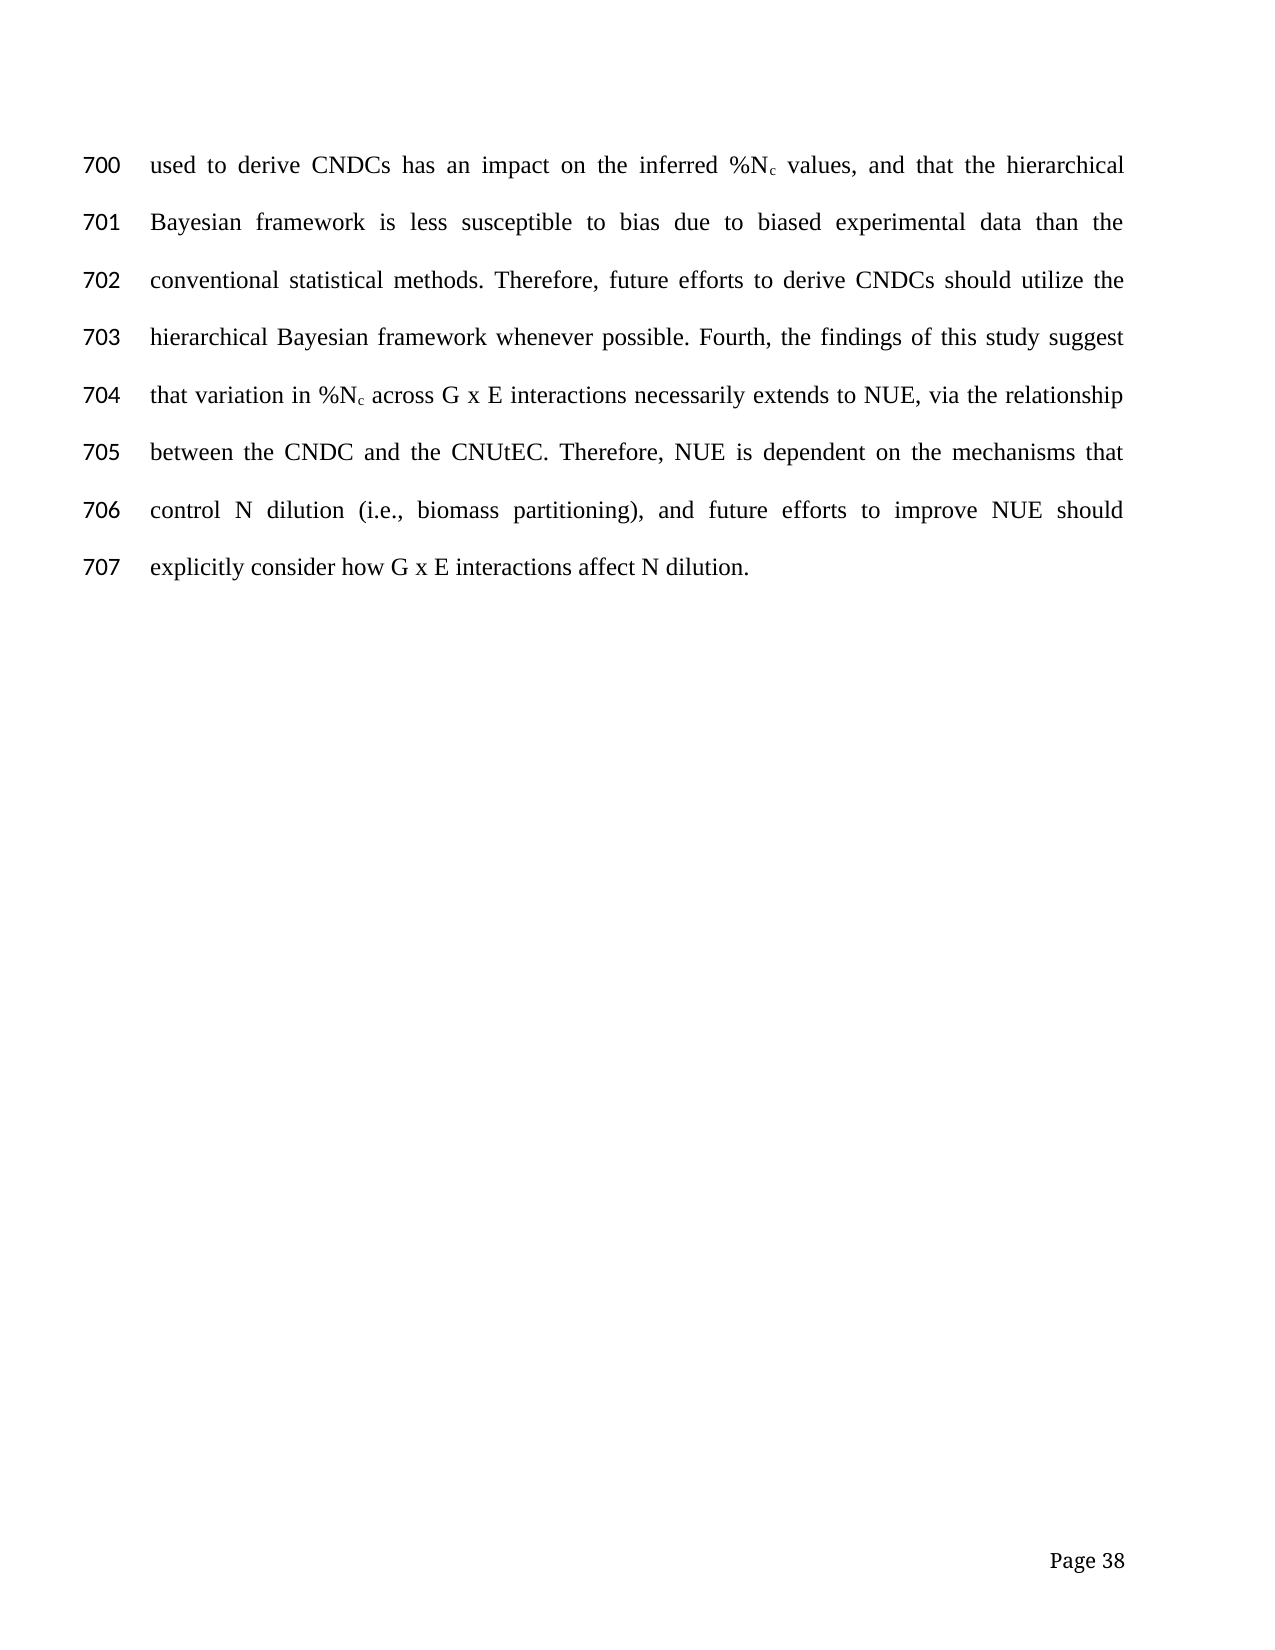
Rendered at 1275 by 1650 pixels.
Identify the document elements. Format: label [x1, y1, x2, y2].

text [150, 150, 1125, 581]
